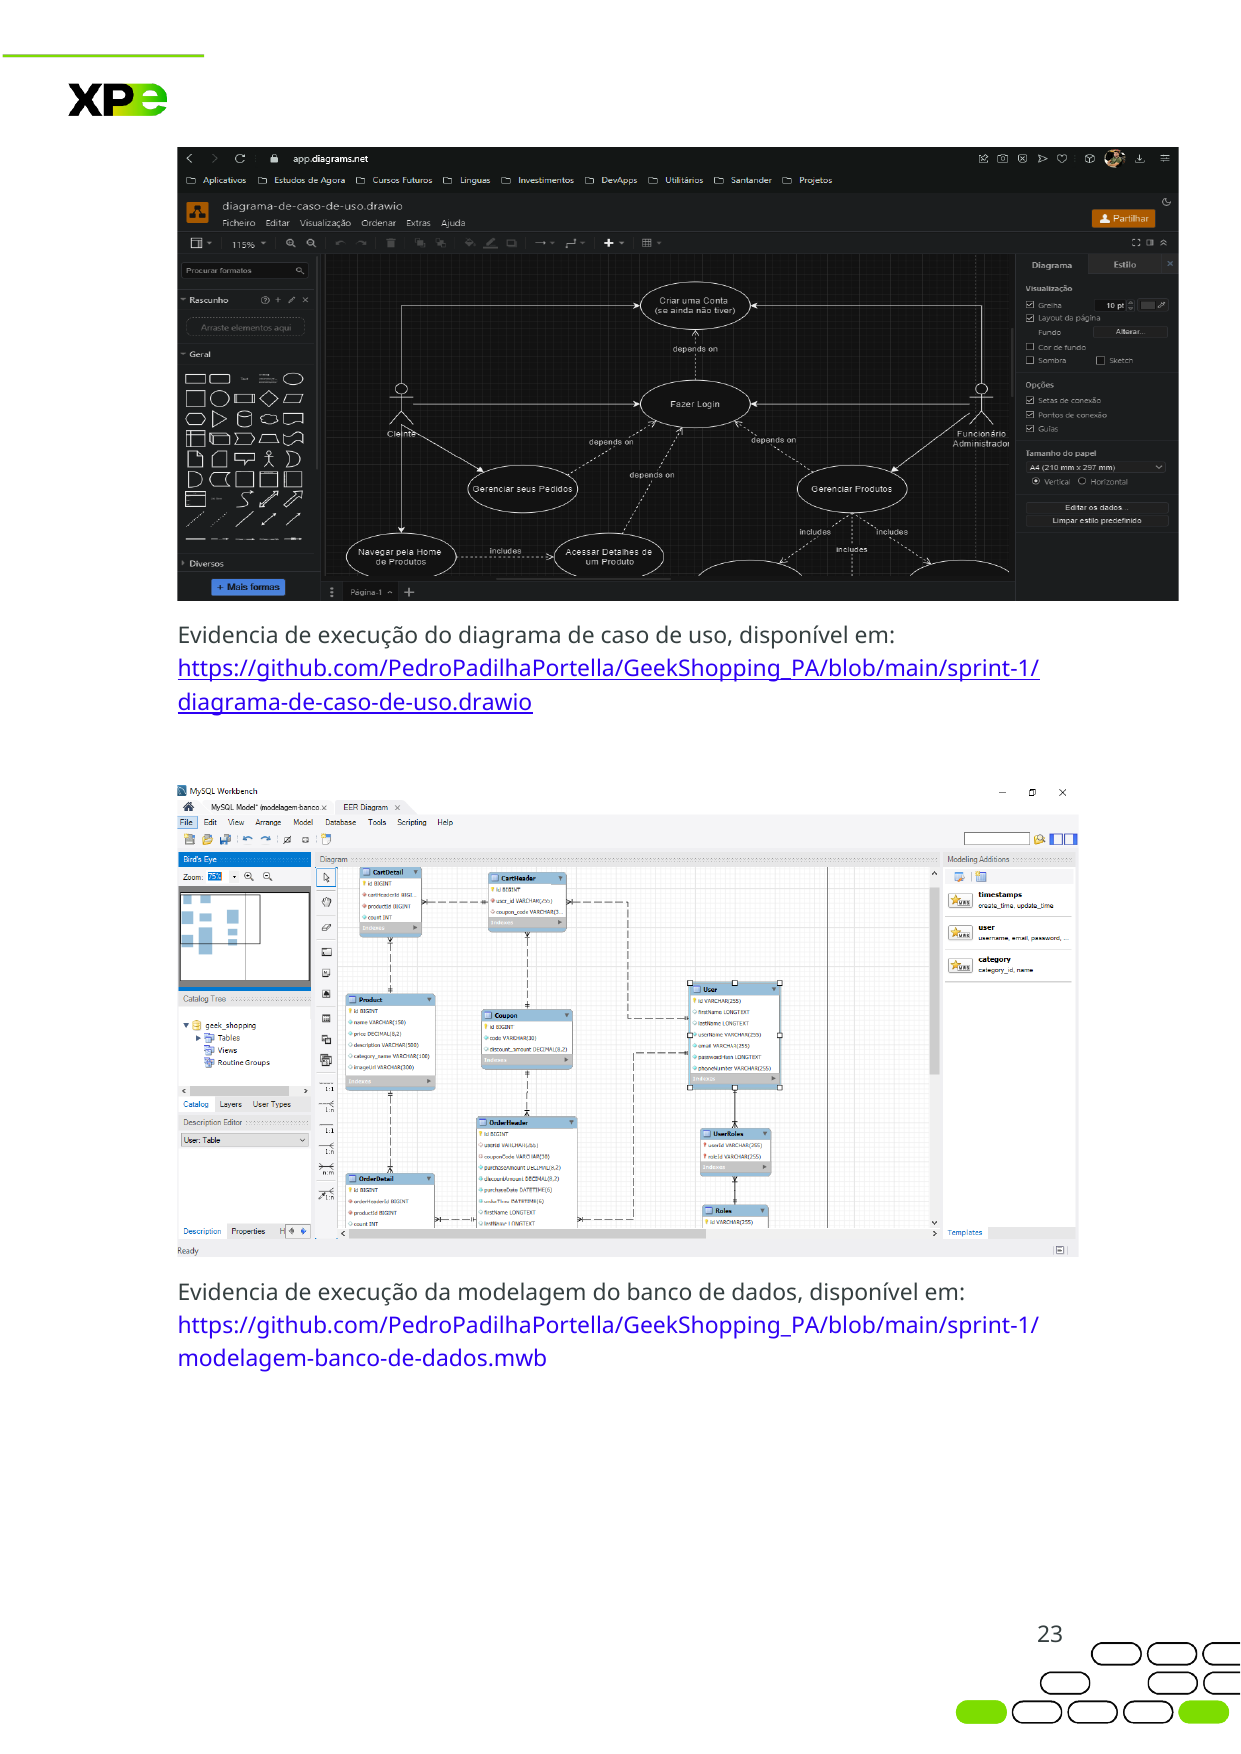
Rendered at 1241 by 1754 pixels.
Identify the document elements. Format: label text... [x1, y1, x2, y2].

text Evidencia de execução da modelagem do banco de dados, disponível em: https://github.com/PedroPadilhaPortella/GeekShopping_PA/blob/main/sprint-1/modelagem-banco-de-dados.mwb [177, 1273, 1063, 1373]
picture [177, 783, 1079, 1257]
text Evidencia de execução do diagrama de caso de uso, disponível em: https://github.com/PedroPadilhaPortella/GeekShopping_PA/blob/main/sprint-1/diagrama-de-caso-de-uso.drawio [177, 617, 1063, 717]
picture [2, 51, 1179, 601]
picture [955, 1642, 1241, 1724]
